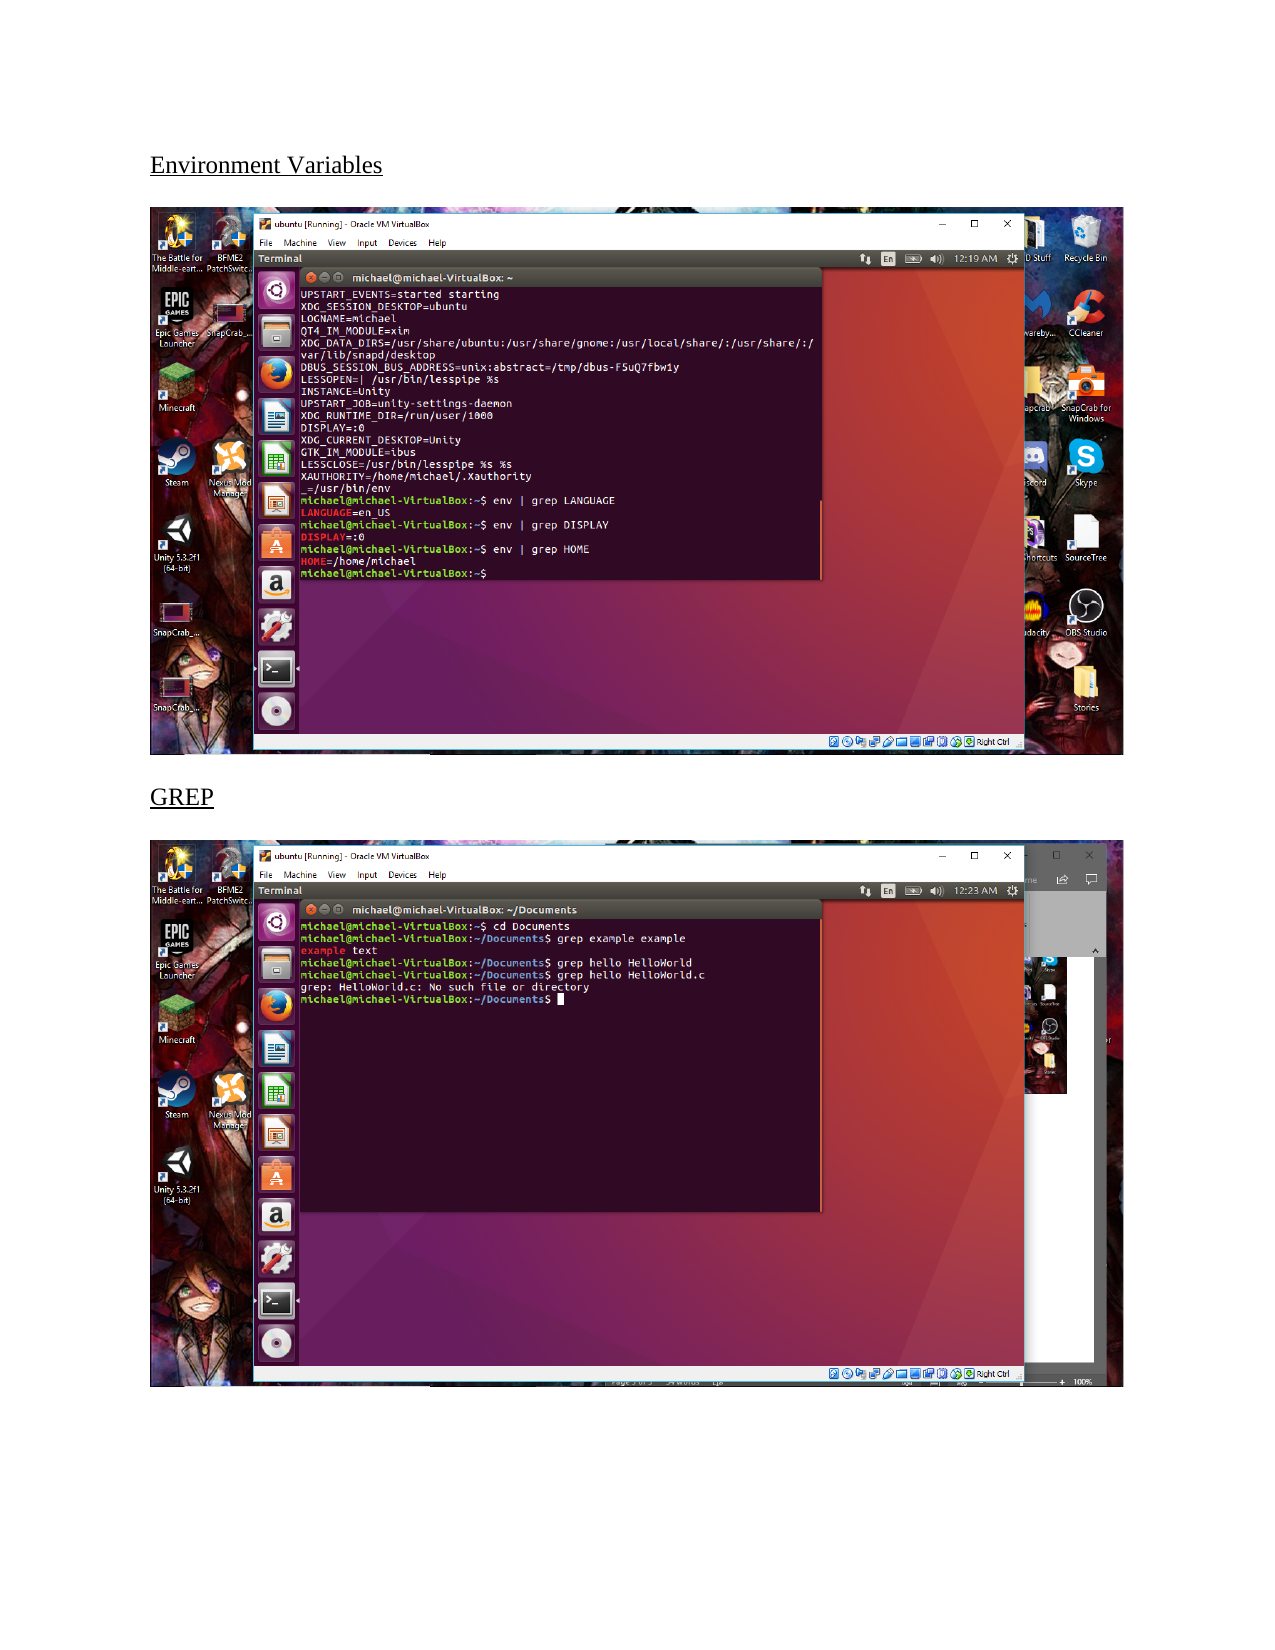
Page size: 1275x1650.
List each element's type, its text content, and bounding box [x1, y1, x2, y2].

picture [150, 207, 1124, 755]
text Environment Variables [150, 150, 1125, 179]
picture [150, 840, 1124, 1387]
text GREP [150, 782, 1125, 811]
